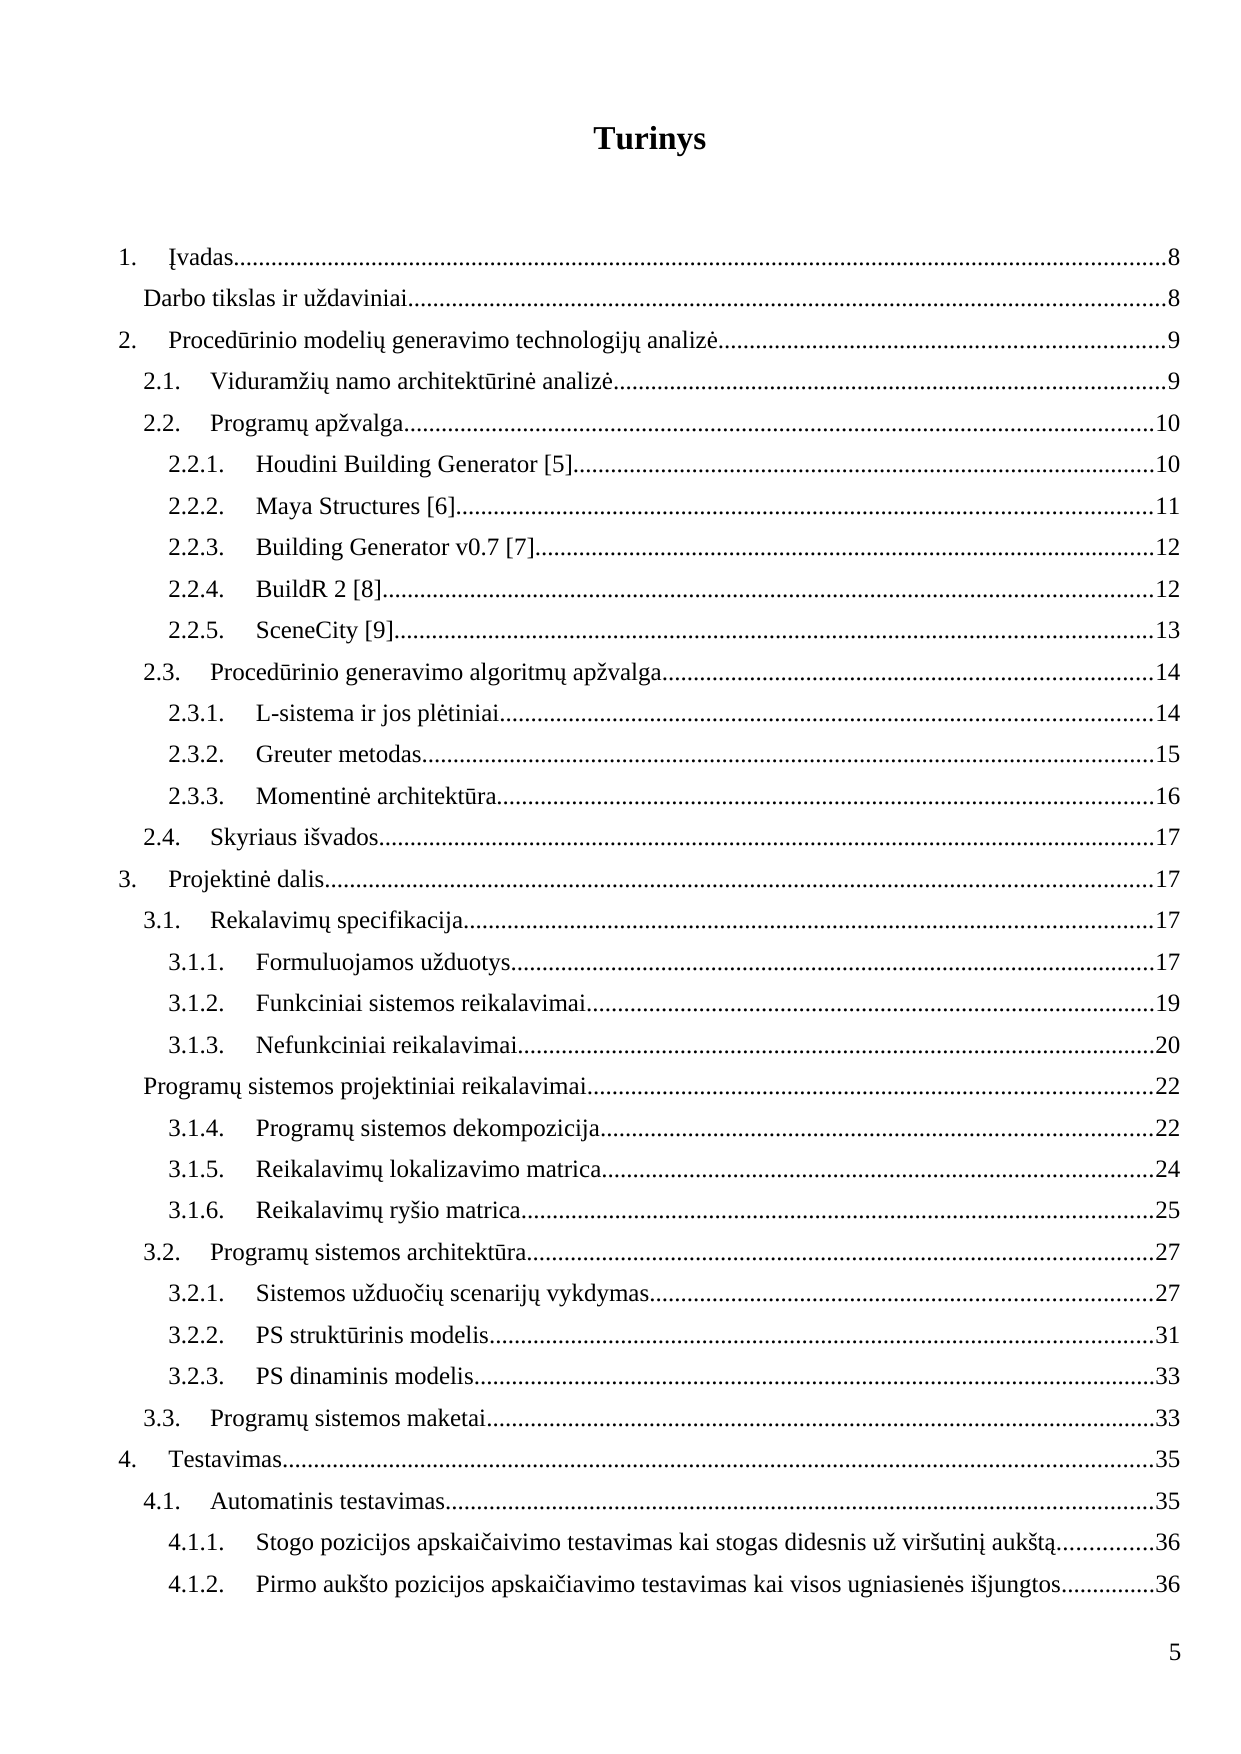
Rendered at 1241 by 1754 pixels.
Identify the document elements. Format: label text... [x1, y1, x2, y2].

text Turinys [118, 118, 1181, 156]
